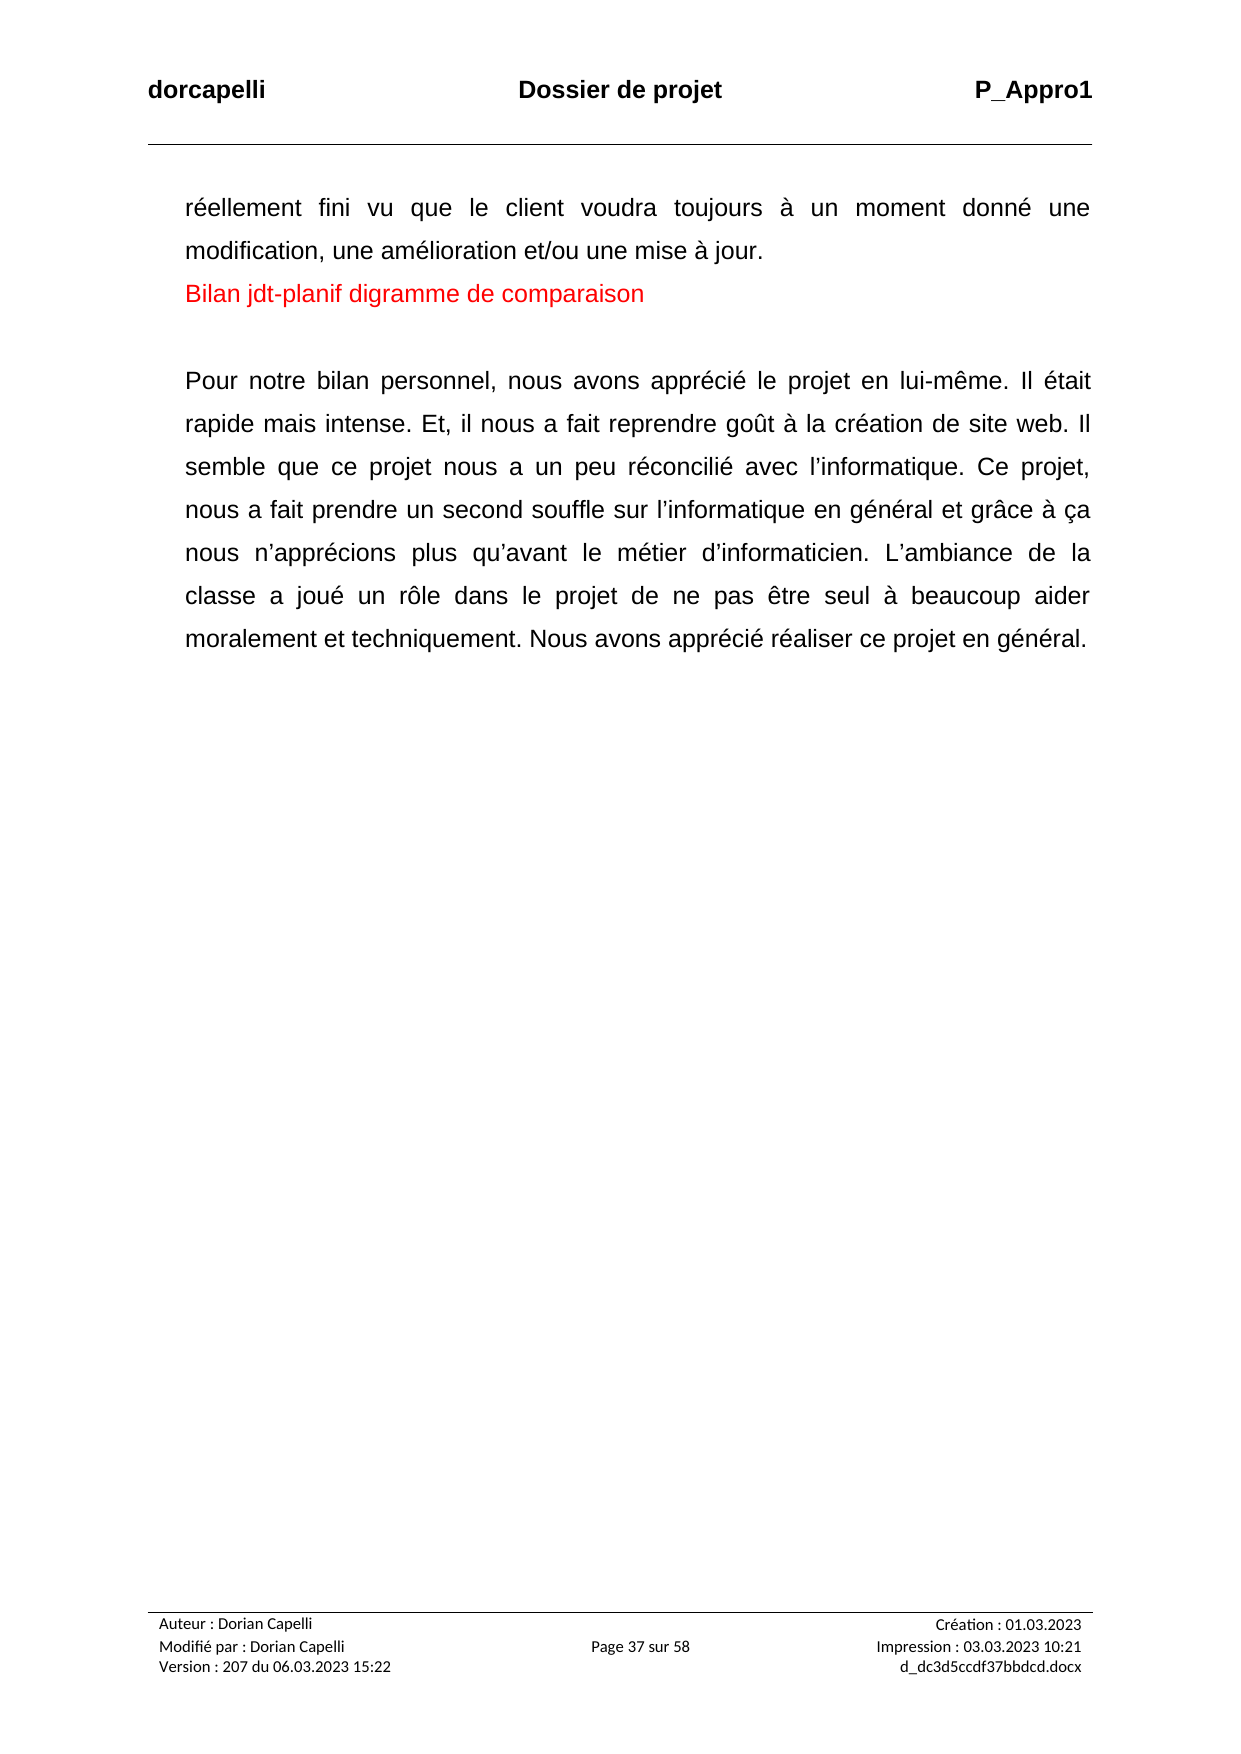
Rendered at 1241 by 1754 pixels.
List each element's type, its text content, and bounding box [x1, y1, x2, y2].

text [185, 193, 1092, 265]
text Pour notre bilan personnel, nous avons apprécié le projet en lui-même. Il était rapide mais intense. Et, il nous a fait reprendre goût à la création de site web. Il semble que ce projet nous a un peu réconcilié avec l’informatique. Ce projet, nous a fait prendre un second souffle sur l’informatique en général et grâce à ça nous n’apprécions plus qu’avant le métier d’informaticien. L’ambiance de la classe a joué un rôle dans le projet de ne pas être seul à beaucoup aider moralement et techniquement. Nous avons apprécié réaliser ce projet en général. [185, 366, 1092, 653]
text Bilan jdt-planif digramme de comparaison [185, 279, 1092, 308]
